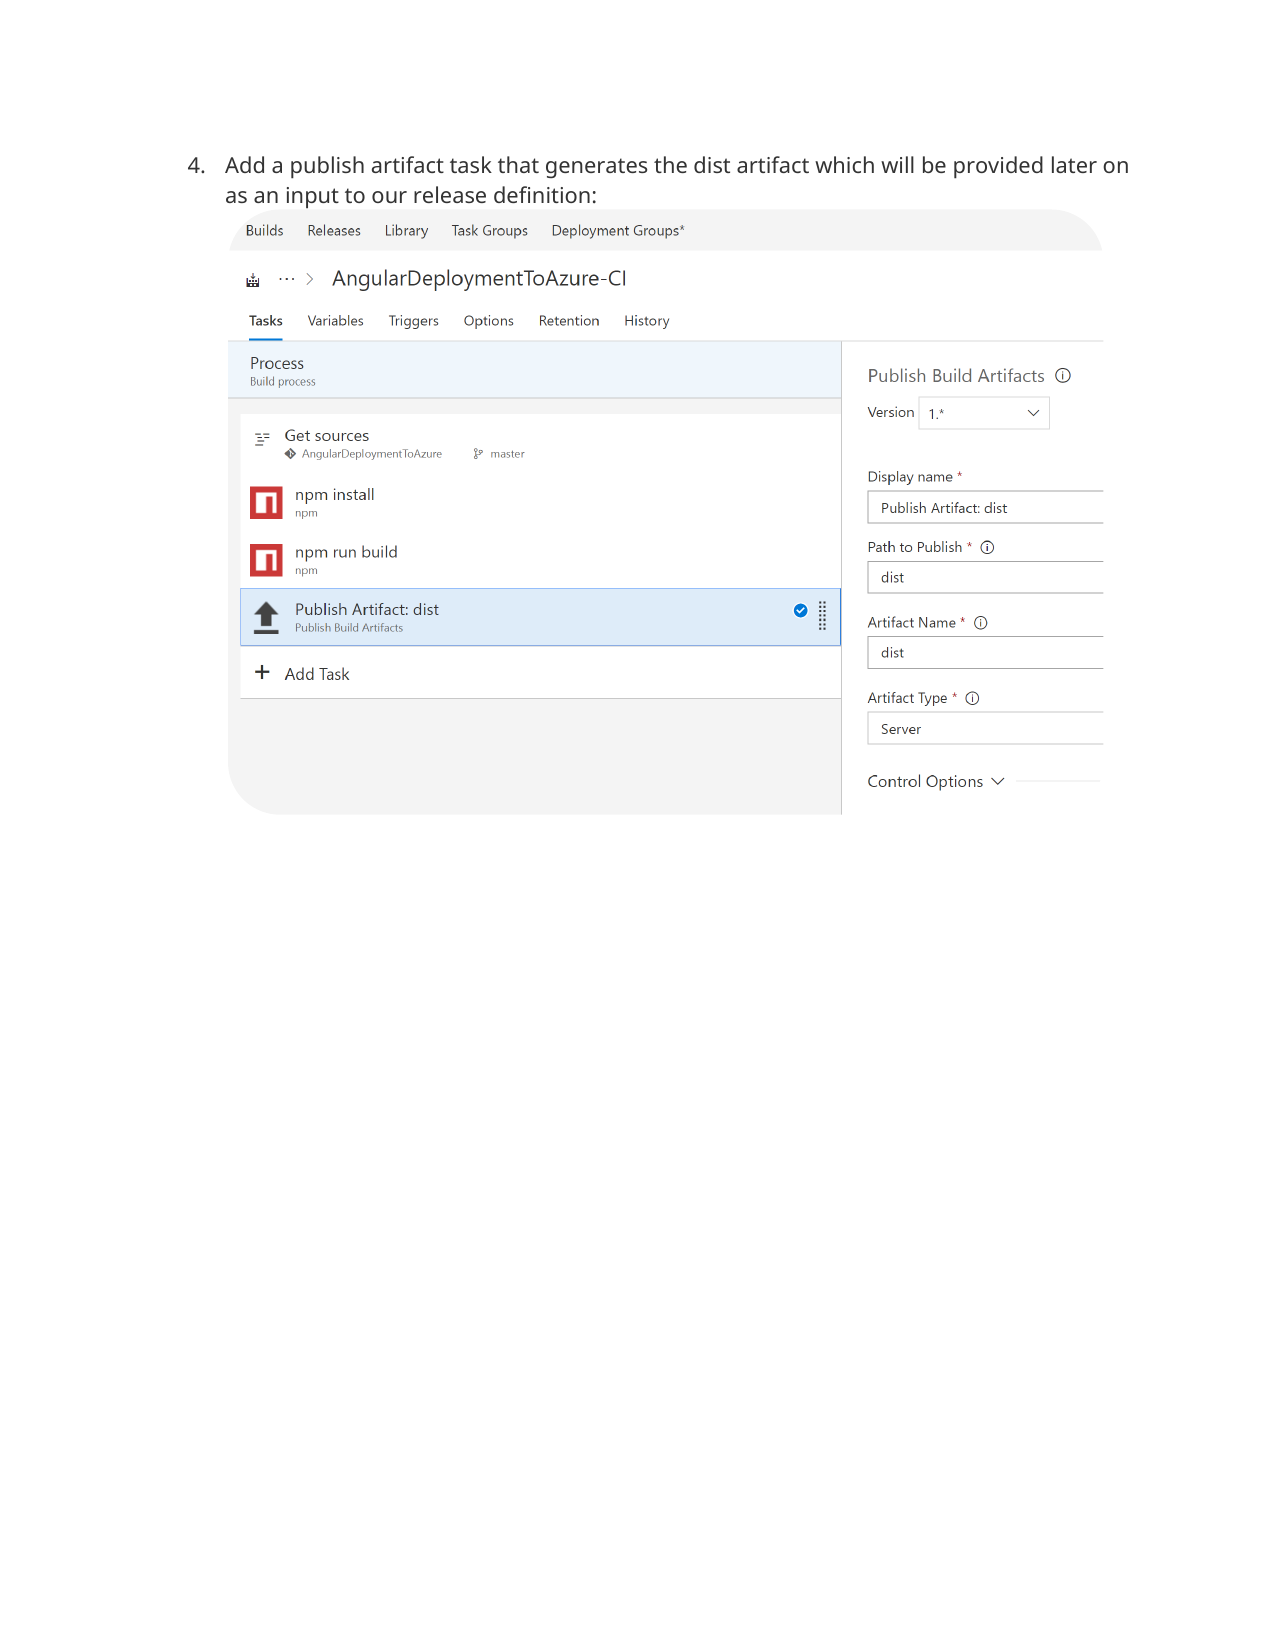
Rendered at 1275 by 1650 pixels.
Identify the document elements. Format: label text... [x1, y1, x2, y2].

picture [228, 209, 1104, 815]
